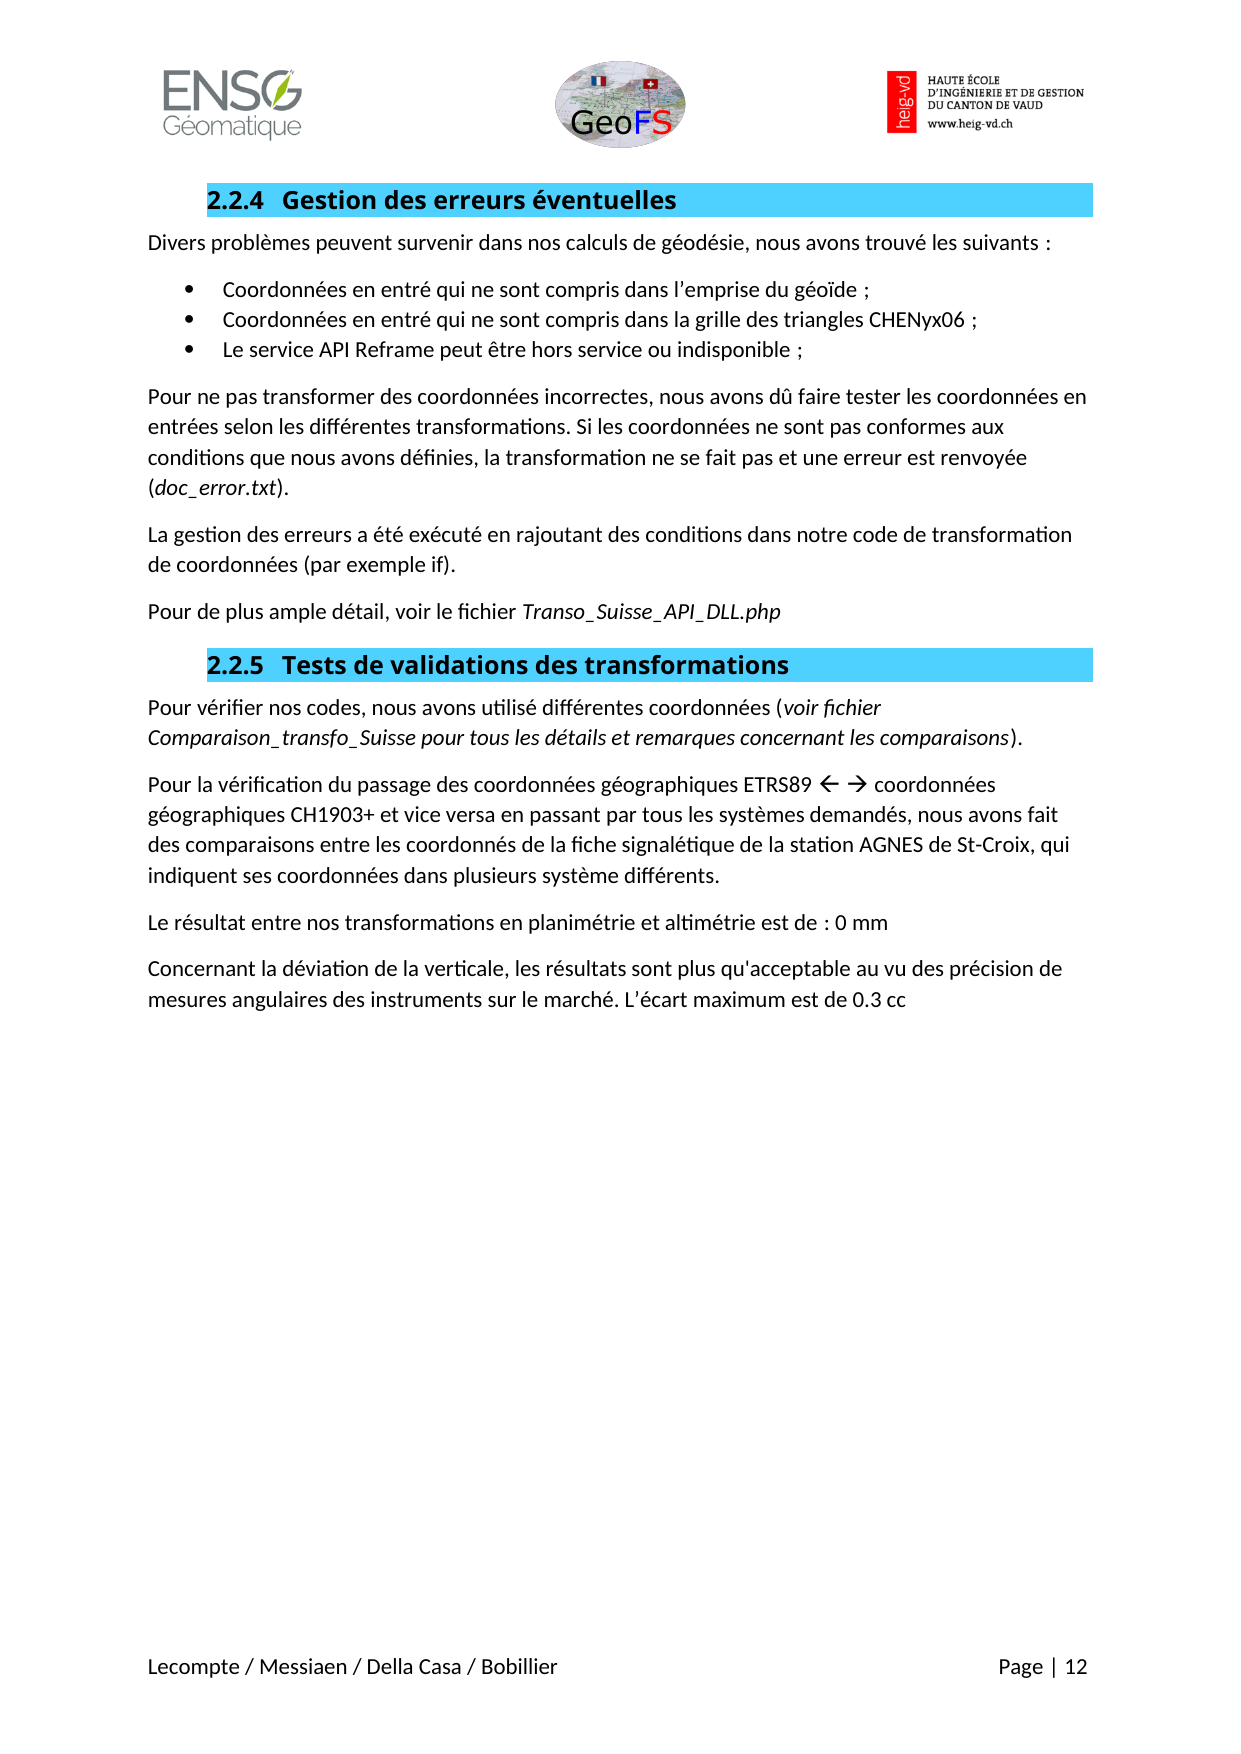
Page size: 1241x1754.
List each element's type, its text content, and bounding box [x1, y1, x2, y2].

picture [551, 59, 689, 148]
picture [877, 59, 1093, 148]
subtitle Tests de validations des transformations [207, 648, 1093, 682]
text Le résultat entre nos transformations en planimétrie et altimétrie est de : 0 mm [148, 908, 1093, 936]
list Coordonnées en entré qui ne sont compris dans la grille des triangles CHENyx06 ; [185, 305, 1093, 333]
text Pour de plus ample détail, voir le fichier Transo_Suisse_API_DLL.php [148, 597, 1093, 625]
picture [147, 59, 318, 148]
text La gestion des erreurs a été exécuté en rajoutant des conditions dans notre code de transformation de coordonnées (par exemple if). [148, 520, 1093, 578]
text Concernant la déviation de la verticale, les résultats sont plus qu'acceptable au vu des précision de mesures angulaires des instruments sur le marché. L’écart maximum est de 0.3 cc [148, 954, 1093, 1013]
list Le service API Reframe peut être hors service ou indisponible ; [185, 335, 1093, 363]
subtitle Gestion des erreurs éventuelles [207, 183, 1093, 217]
text Divers problèmes peuvent survenir dans nos calculs de géodésie, nous avons trouvé les suivants : [148, 228, 1093, 256]
text Pour ne pas transformer des coordonnées incorrectes, nous avons dû faire tester les coordonnées en entrées selon les différentes transformations. Si les coordonnées ne sont pas conformes aux conditions que nous avons définies, la transformation ne se fait pas et une erreur est renvoyée (doc_error.txt). [148, 382, 1093, 501]
text Pour la vérification du passage des coordonnées géographiques ETRS89 coordonnées géographiques CH1903+ et vice versa en passant par tous les systèmes demandés, nous avons fait des comparaisons entre les coordonnés de la fiche signalétique de la station AGNES de St-Croix, qui indiquent ses coordonnées dans plusieurs système différents. [148, 770, 1093, 889]
list Coordonnées en entré qui ne sont compris dans l’emprise du géoïde ; [185, 275, 1093, 303]
text Pour vérifier nos codes, nous avons utilisé différentes coordonnées (voir fichier Comparaison_transfo_Suisse pour tous les détails et remarques concernant les comparaisons). [148, 693, 1093, 751]
